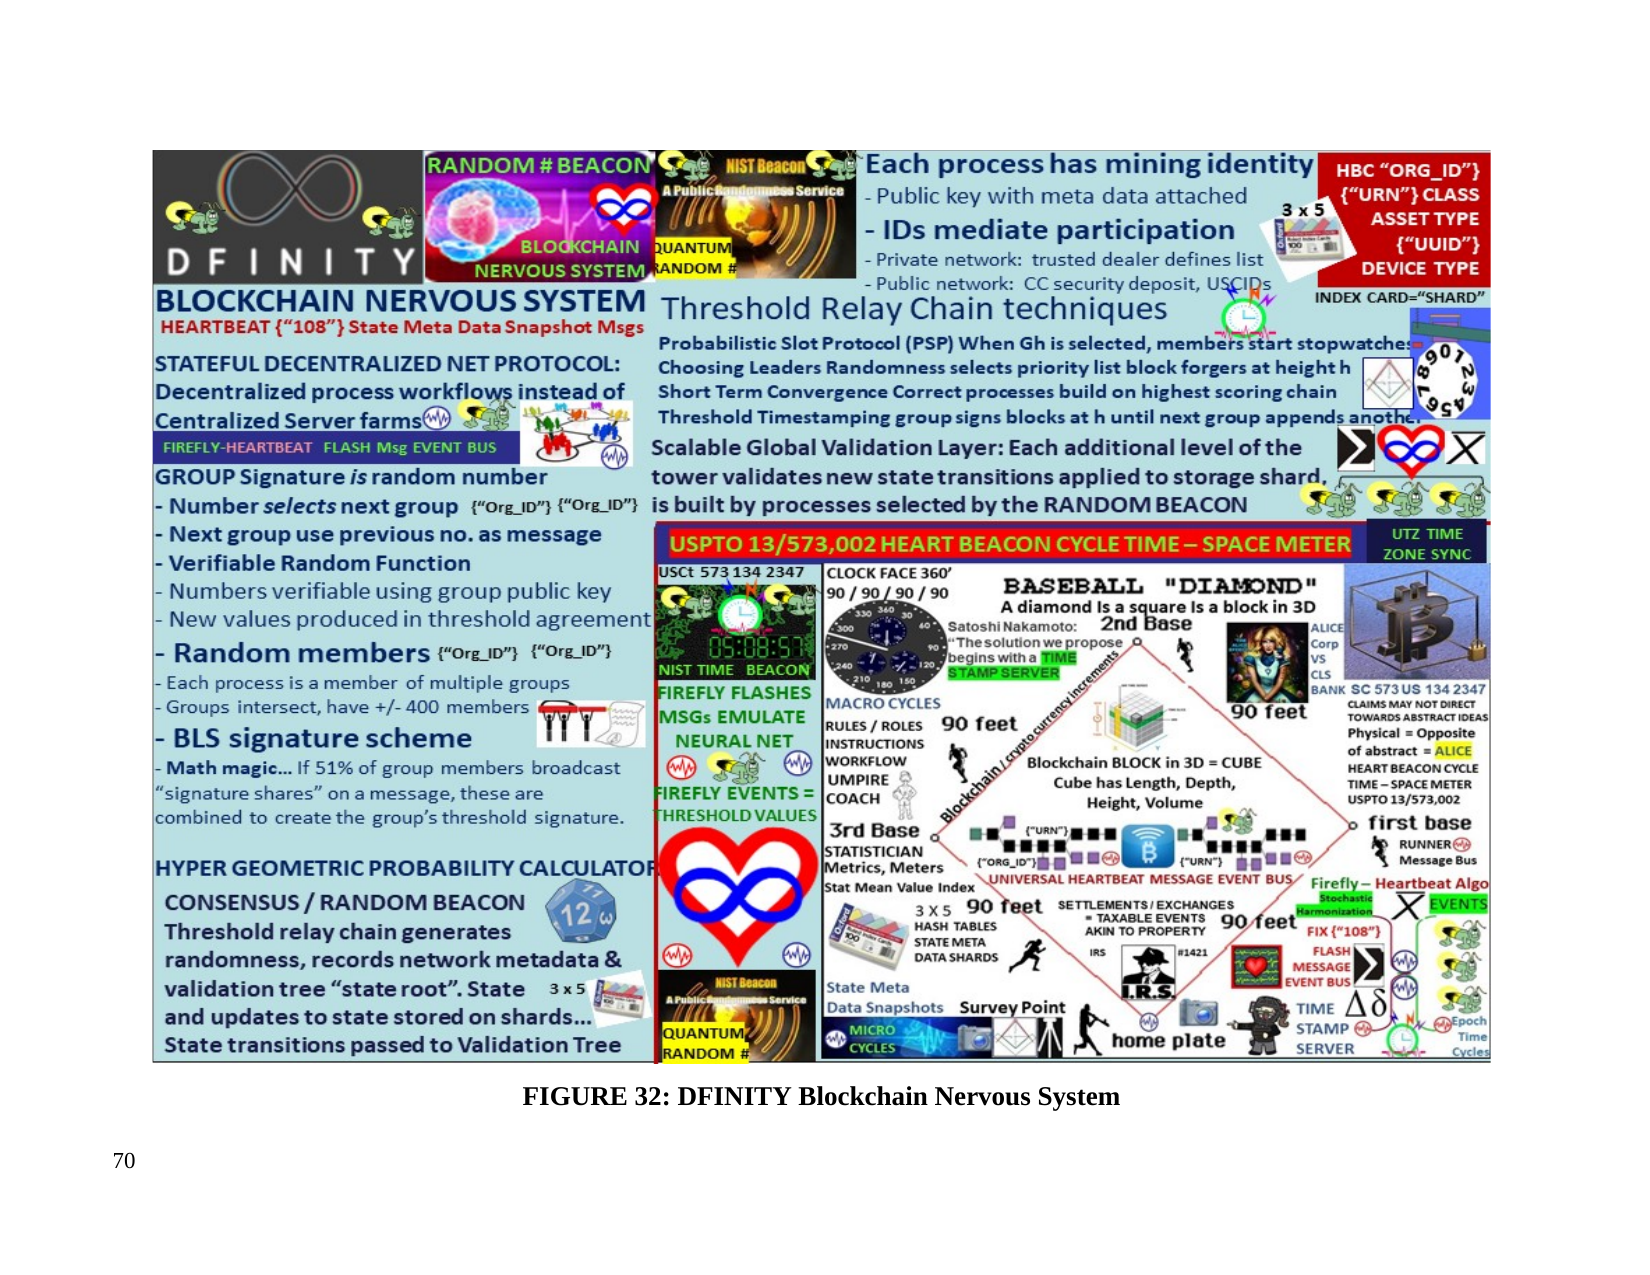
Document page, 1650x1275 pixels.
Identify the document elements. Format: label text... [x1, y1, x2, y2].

text FIGURE 32: DFINITY Blockchain Nervous System [112, 1080, 1531, 1111]
picture [152, 150, 1491, 1064]
